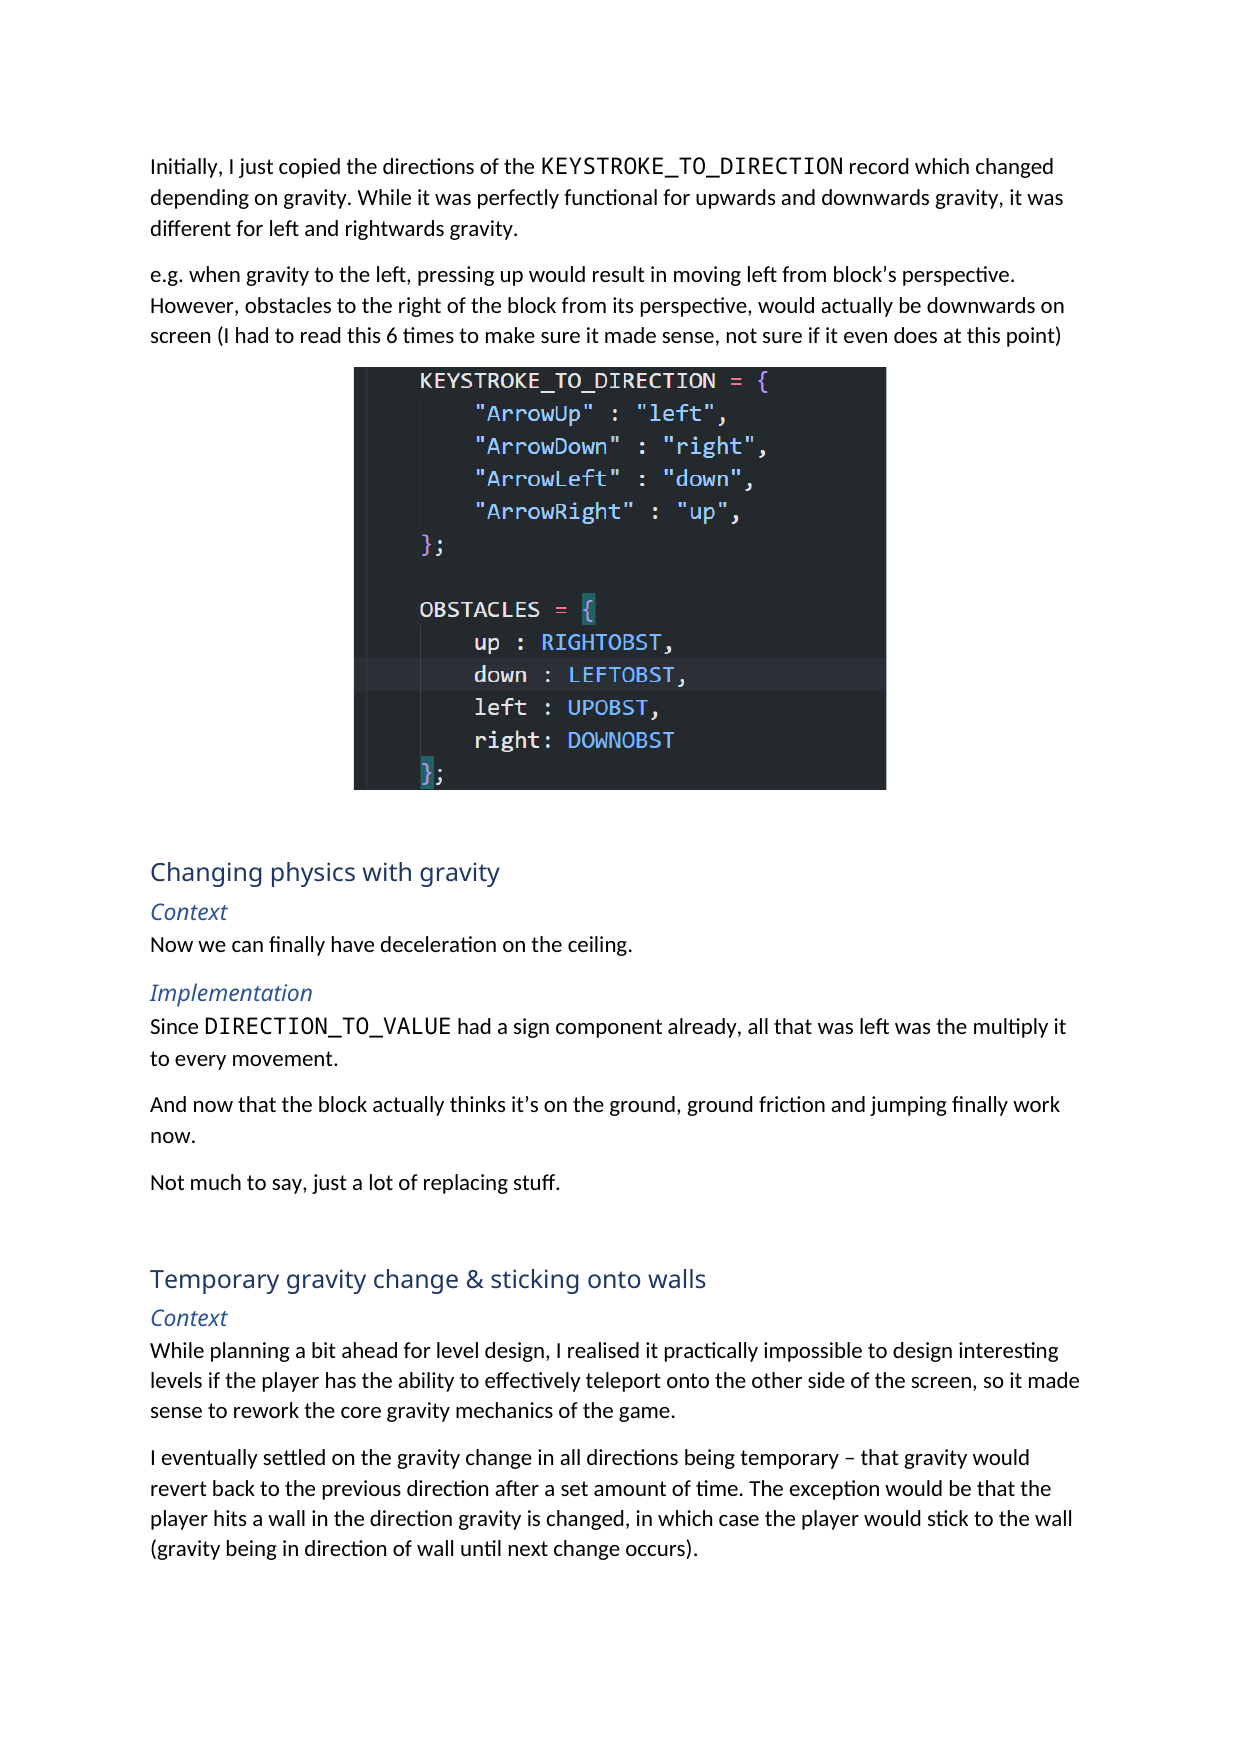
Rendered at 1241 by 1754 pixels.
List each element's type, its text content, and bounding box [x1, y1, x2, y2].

text e.g. when gravity to the left, pressing up would result in moving left from block’s perspective. However, obstacles to the right of the block from its perspective, would actually be downwards on screen (I had to read this 6 times to make sure it made sense, not sure if it even does at this point) [150, 261, 1090, 349]
text Initially, I just copied the directions of the KEYSTROKE_TO_DIRECTION record which changed depending on gravity. While it was perfectly functional for upwards and downwards gravity, it was different for left and rightwards gravity. [150, 150, 1090, 242]
text I eventually settled on the gravity change in all directions being temporary – that gravity would revert back to the previous direction after a set amount of time. The exception would be that the player hits a wall in the direction gravity is changed, in which case the player would stick to the wall (gravity being in direction of wall until next change occurs). [150, 1443, 1090, 1562]
text Since DIRECTION_TO_VALUE had a sign component already, all that was left was the multiply it to every movement. [150, 1010, 1090, 1072]
subtitle Implementation [150, 977, 1090, 1008]
text While planning a bit ahead for level design, I realised it practically impossible to design interesting levels if the player has the ability to effectively teleport onto the other side of the screen, so it made sense to rework the core gravity mechanics of the game. [150, 1336, 1090, 1424]
text And now that the block actually thinks it’s on the ground, ground friction and jumping finally work now. [150, 1091, 1090, 1149]
subtitle Context [150, 896, 1090, 927]
subtitle Context [150, 1302, 1090, 1334]
subtitle Changing physics with gravity [150, 855, 1090, 889]
subtitle Temporary gravity change & sticking onto walls [150, 1261, 1090, 1296]
picture [353, 367, 887, 790]
text Not much to say, just a lot of replacing stuff. [150, 1168, 1090, 1196]
text Now we can finally have deceleration on the ceiling. [150, 930, 1090, 958]
